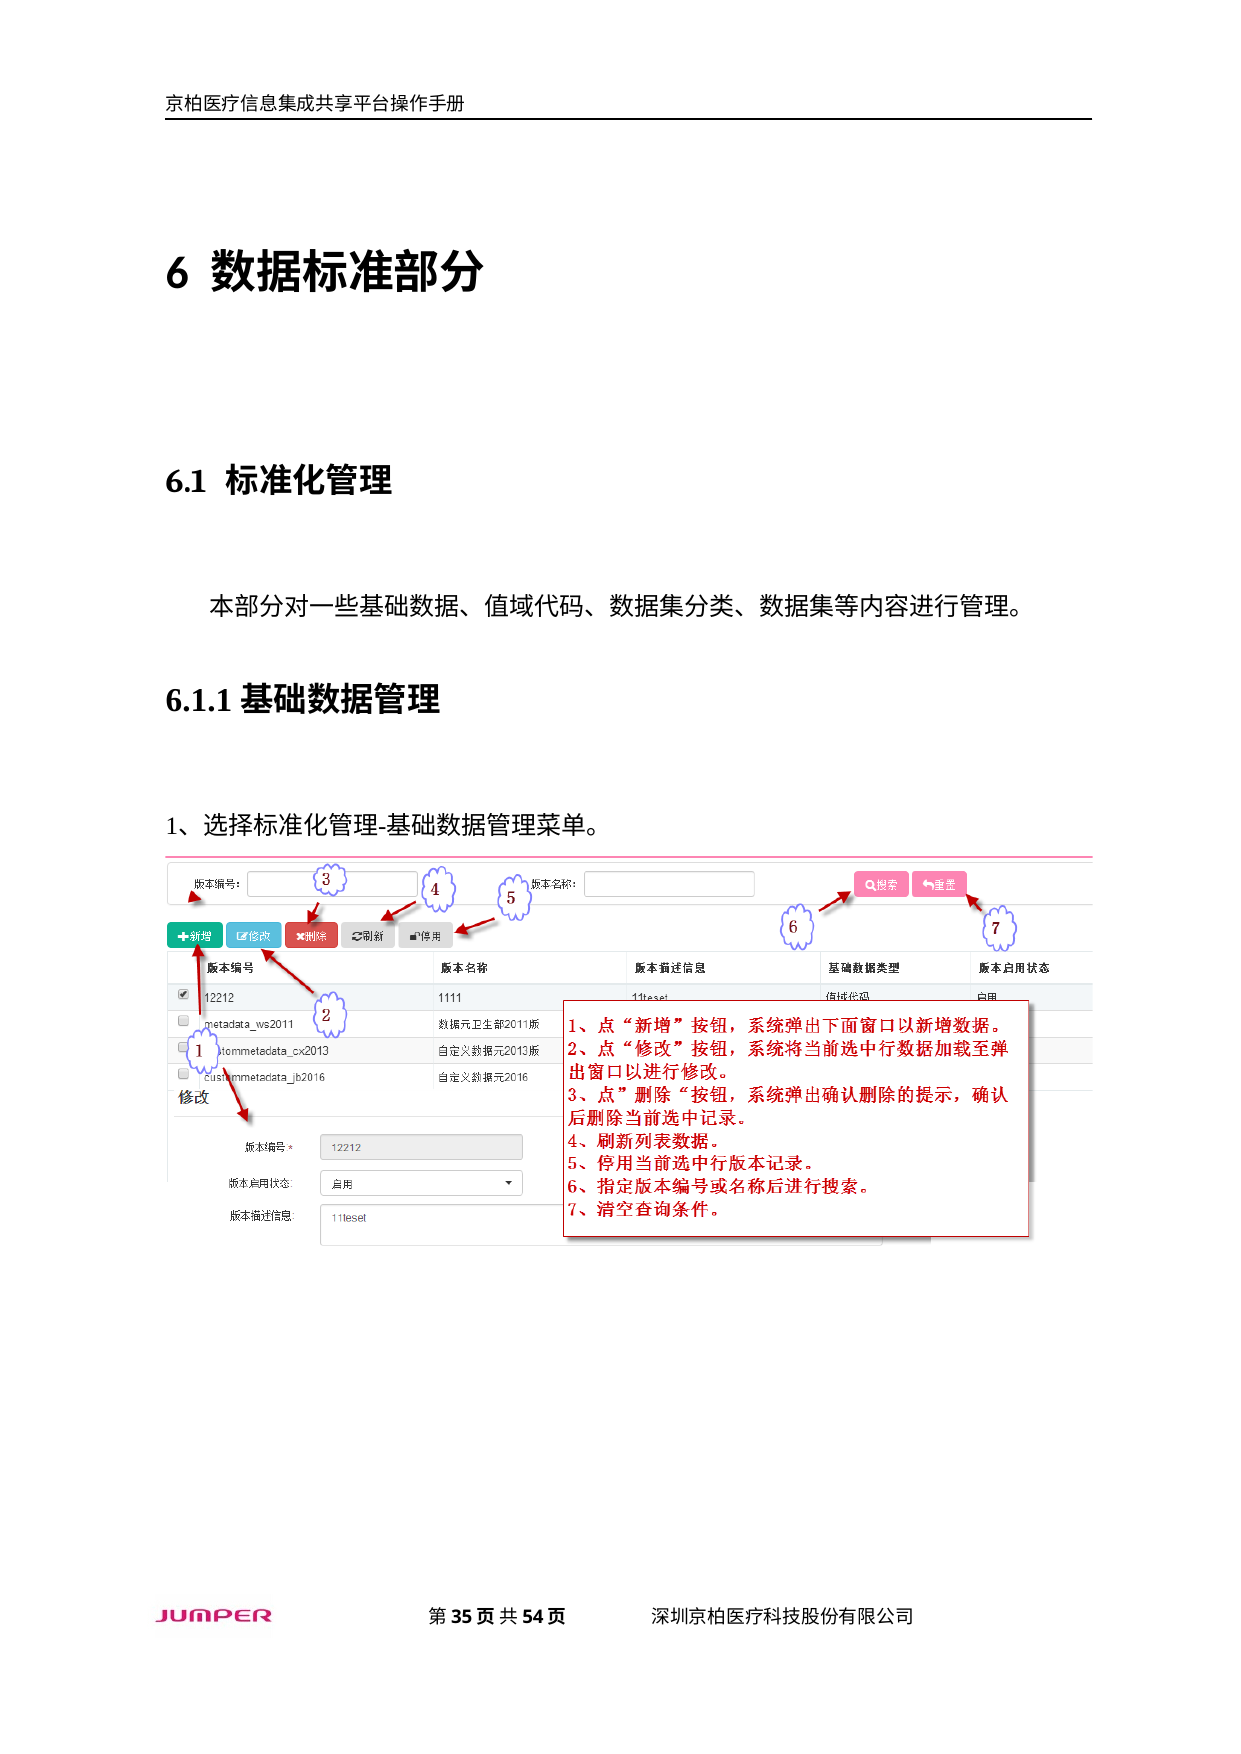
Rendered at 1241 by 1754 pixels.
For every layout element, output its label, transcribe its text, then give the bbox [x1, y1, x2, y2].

subtitle 基础数据管理 [165, 664, 1092, 729]
subtitle 标准化管理 [165, 445, 1092, 510]
picture [131, 1594, 298, 1638]
text 本部分对一些基础数据、值域代码、数据集分类、数据集等内容进行管理。 [209, 572, 1092, 637]
text 1、选择标准化管理-基础数据管理菜单。 [165, 791, 1092, 856]
picture [165, 856, 1093, 1251]
subtitle 数据标准部分 [165, 219, 1092, 317]
